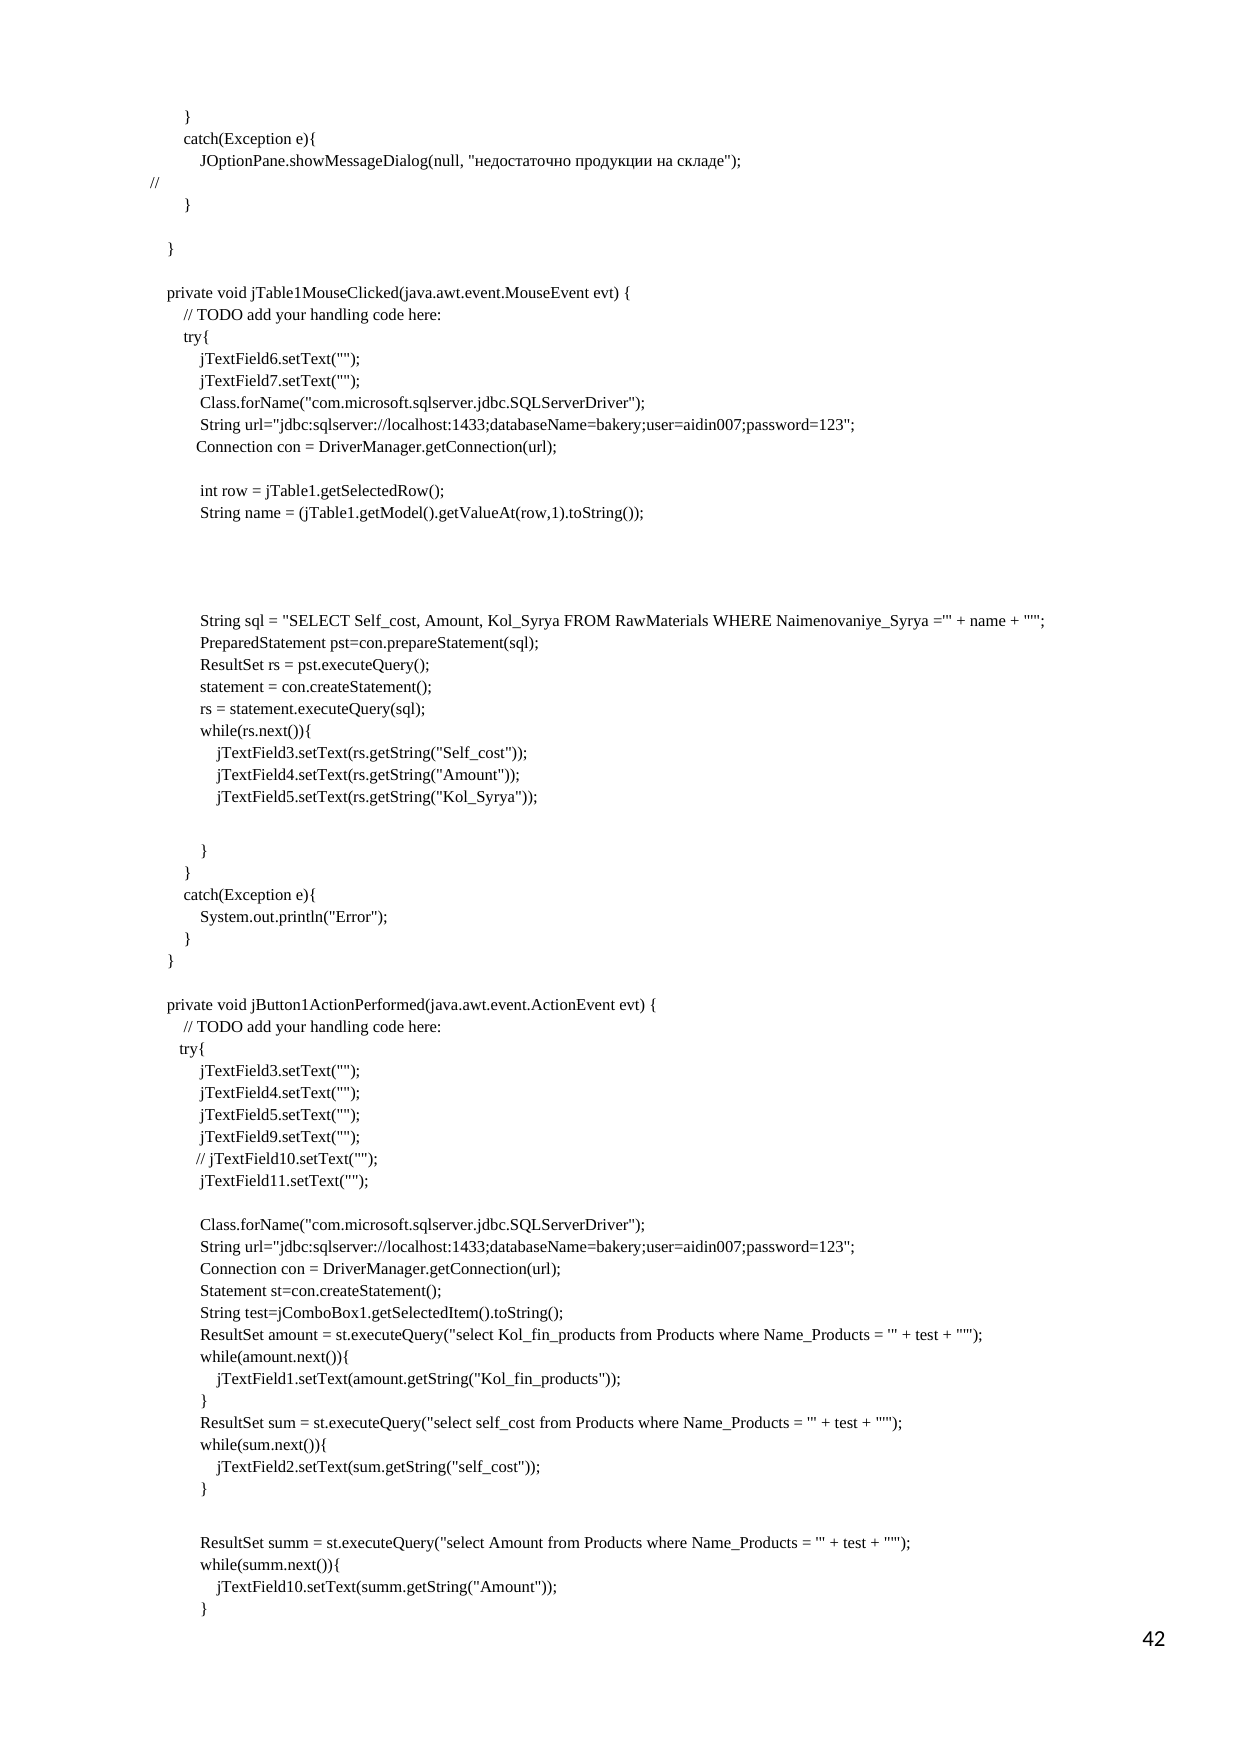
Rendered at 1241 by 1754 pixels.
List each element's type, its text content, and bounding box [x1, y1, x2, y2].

list String name = (jTable1.getModel().getValueAt(row,1).toString()); [150, 503, 1165, 522]
list System.out.println("Error"); [150, 907, 1165, 926]
list } [150, 1478, 1165, 1498]
list } [150, 1599, 1165, 1618]
list jTextField2.setText(sum.getString("self_cost")); [150, 1457, 1165, 1476]
list String sql = "SELECT Self_cost, Amount, Kol_Syrya FROM RawMaterials WHERE Naimenovaniye_Syrya ='" + name + "'"; [150, 611, 1165, 630]
list jTextField1.setText(amount.getString("Kol_fin_products")); [150, 1369, 1165, 1388]
list } [150, 1391, 1165, 1410]
list Class.forName("com.microsoft.sqlserver.jdbc.SQLServerDriver"); [150, 1215, 1165, 1234]
list jTextField5.setText(""); [150, 1105, 1165, 1124]
list Class.forName("com.microsoft.sqlserver.jdbc.SQLServerDriver"); [150, 393, 1165, 412]
list jTextField6.setText(""); [150, 349, 1165, 368]
list while(amount.next()){ [150, 1347, 1165, 1366]
list } [150, 929, 1165, 948]
list } [150, 841, 1165, 860]
list try{ [150, 327, 1165, 346]
list statement = con.createStatement(); [150, 677, 1165, 696]
list Connection con = DriverManager.getConnection(url); [150, 1259, 1165, 1278]
list jTextField7.setText(""); [150, 371, 1165, 390]
list Connection con = DriverManager.getConnection(url); [150, 437, 1165, 456]
list jTextField4.setText(""); [150, 1083, 1165, 1102]
list jTextField5.setText(rs.getString("Kol_Syrya")); [150, 787, 1165, 806]
list catch(Exception e){ [150, 129, 1165, 148]
list jTextField11.setText(""); [150, 1171, 1165, 1190]
list ResultSet rs = pst.executeQuery(); [150, 655, 1165, 674]
list // TODO add your handling code here: [150, 1017, 1165, 1036]
list private void jTable1MouseClicked(java.awt.event.MouseEvent evt) { [150, 283, 1165, 302]
list ResultSet amount = st.executeQuery("select Kol_fin_products from Products where Name_Products = '" + test + "'"); [150, 1325, 1165, 1344]
list // TODO add your handling code here: [150, 305, 1165, 324]
list } [150, 863, 1165, 882]
list jTextField4.setText(rs.getString("Amount")); [150, 765, 1165, 784]
list } [150, 239, 1165, 258]
list private void jButton1ActionPerformed(java.awt.event.ActionEvent evt) { [150, 995, 1165, 1014]
list String test=jComboBox1.getSelectedItem().toString(); [150, 1303, 1165, 1322]
list rs = statement.executeQuery(sql); [150, 699, 1165, 718]
list int row = jTable1.getSelectedRow(); [150, 481, 1165, 500]
list } [150, 951, 1165, 970]
list catch(Exception e){ [150, 885, 1165, 904]
list while(summ.next()){ [150, 1555, 1165, 1574]
list jTextField3.setText(rs.getString("Self_cost")); [150, 743, 1165, 762]
list jTextField3.setText(""); [150, 1061, 1165, 1080]
list // [150, 173, 1165, 192]
list ResultSet sum = st.executeQuery("select self_cost from Products where Name_Products = '" + test + "'"); [150, 1413, 1165, 1432]
list } [150, 107, 1165, 126]
list JOptionPane.showMessageDialog(null, "недостаточно продукции на складе"); [150, 151, 1165, 170]
list ResultSet summ = st.executeQuery("select Amount from Products where Name_Products = '" + test + "'"); [150, 1533, 1165, 1552]
list while(sum.next()){ [150, 1434, 1165, 1454]
list jTextField10.setText(summ.getString("Amount")); [150, 1577, 1165, 1596]
list } [150, 195, 1165, 214]
list String url="jdbc:sqlserver://localhost:1433;databaseName=bakery;user=aidin007;password=123"; [150, 415, 1165, 434]
list while(rs.next()){ [150, 721, 1165, 740]
list Statement st=con.createStatement(); [150, 1281, 1165, 1300]
list // jTextField10.setText(""); [150, 1149, 1165, 1168]
list jTextField9.setText(""); [150, 1127, 1165, 1146]
list PreparedStatement pst=con.prepareStatement(sql); [150, 633, 1165, 652]
list String url="jdbc:sqlserver://localhost:1433;databaseName=bakery;user=aidin007;password=123"; [150, 1237, 1165, 1256]
list try{ [150, 1039, 1165, 1058]
